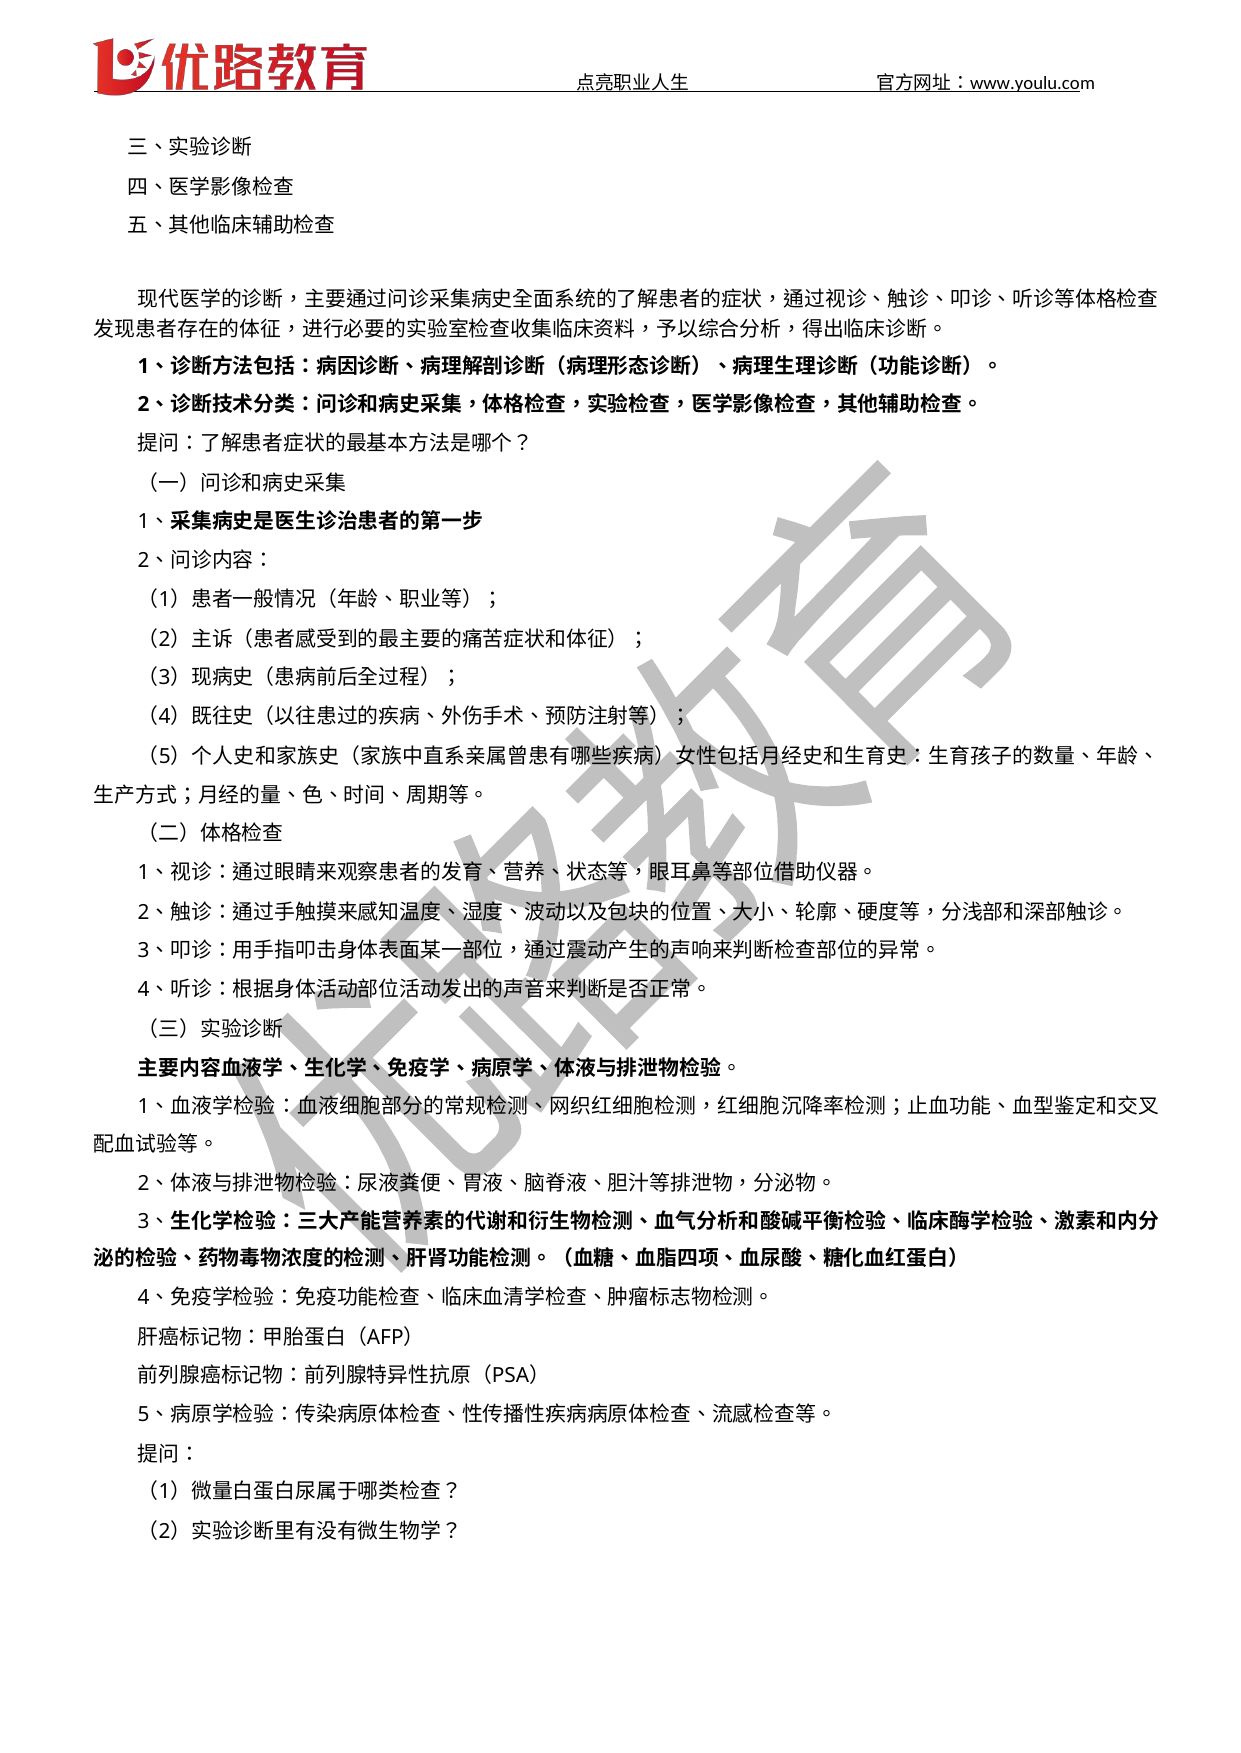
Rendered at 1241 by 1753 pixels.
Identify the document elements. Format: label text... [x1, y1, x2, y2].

text （三）实验诊断 [137, 1004, 1163, 1044]
text （1）患者一般情况（年龄、职业等）； [137, 575, 1163, 615]
text 现代医学的诊断，主要通过问诊采集病史全面系统的了解患者的症状，通过视诊、触诊、叩诊、听诊等体格检查发现患者存在的体征，进行必要的实验室检查收集临床资料，予以综合分析，得出临床诊断。 [94, 283, 1163, 342]
text （2）实验诊断里有没有微生物学？ [137, 1506, 1163, 1546]
text （1）微量白蛋白尿属于哪类检查？ [137, 1469, 1163, 1506]
text 2、体液与排泄物检验：尿液粪便、胃液、脑脊液、胆汁等排泄物，分泌物。 [137, 1158, 1163, 1198]
text 1、采集病史是医生诊治患者的第一步 [137, 498, 1163, 536]
text 2、诊断技术分类：问诊和病史采集，体格检查，实验检查，医学影像检查，其他辅助检查。 [137, 381, 1163, 419]
text 5、病原学检验：传染病原体检查、性传播性疾病病原体检查、流感检查等。 [137, 1390, 1163, 1429]
text 前列腺癌标记物：前列腺特异性抗原（PSA） [137, 1352, 1163, 1390]
text 3、叩诊：用手指叩击身体表面某一部位，通过震动产生的声响来判断检查部位的异常。 [137, 927, 1163, 965]
text （一）问诊和病史采集 [137, 458, 1163, 498]
text 提问： [137, 1429, 1163, 1469]
text 3、生化学检验：三大产能营养素的代谢和衍生物检测、血气分析和酸碱平衡检验、临床酶学检验、激素和内分泌的检验、药物毒物浓度的检测、肝肾功能检测。（血糖、血脂四项、血尿酸、糖化血红蛋白） [94, 1198, 1163, 1273]
text 4、免疫学检验：免疫功能检查、临床血清学检查、肿瘤标志物检测。 [137, 1273, 1163, 1313]
text 1、诊断方法包括：病因诊断、病理解剖诊断（病理形态诊断）、病理生理诊断（功能诊断）。 [137, 342, 1163, 381]
text 肝癌标记物：甲胎蛋白（AFP） [137, 1313, 1163, 1352]
text 提问：了解患者症状的最基本方法是哪个？ [137, 419, 1163, 458]
text （5）个人史和家族史（家族中直系亲属曾患有哪些疾病）女性包括月经史和生育史：生育孩子的数量、年龄、生产方式；月经的量、色、时间、周期等。 [94, 731, 1163, 811]
text （3）现病史（患病前后全过程）； [137, 654, 1163, 692]
text 主要内容血液学、生化学、免疫学、病原学、体液与排泄物检验。 [137, 1044, 1163, 1083]
text （4）既往史（以往患过的疾病、外伤手术、预防注射等）； [137, 692, 1163, 731]
text 2、问诊内容： [137, 536, 1163, 575]
text 点亮职业人生 官方网址：www.youlu.com [367, 63, 1163, 96]
text 2、触诊：通过手触摸来感知温度、湿度、波动以及包块的位置、大小、轮廓、硬度等，分浅部和深部触诊。 [137, 888, 1163, 927]
text 4、听诊：根据身体活动部位活动发出的声音来判断是否正常。 [137, 965, 1163, 1004]
text 1、血液学检验：血液细胞部分的常规检测、网织红细胞检测，红细胞沉降率检测；止血功能、血型鉴定和交叉配血试验等。 [94, 1083, 1163, 1158]
picture [68, 25, 367, 113]
text （二）体格检查 [137, 811, 1163, 848]
text 1、视诊：通过眼睛来观察患者的发育、营养、状态等，眼耳鼻等部位借助仪器。 [137, 848, 1163, 888]
text （2）主诉（患者感受到的最主要的痛苦症状和体征）； [137, 615, 1163, 654]
